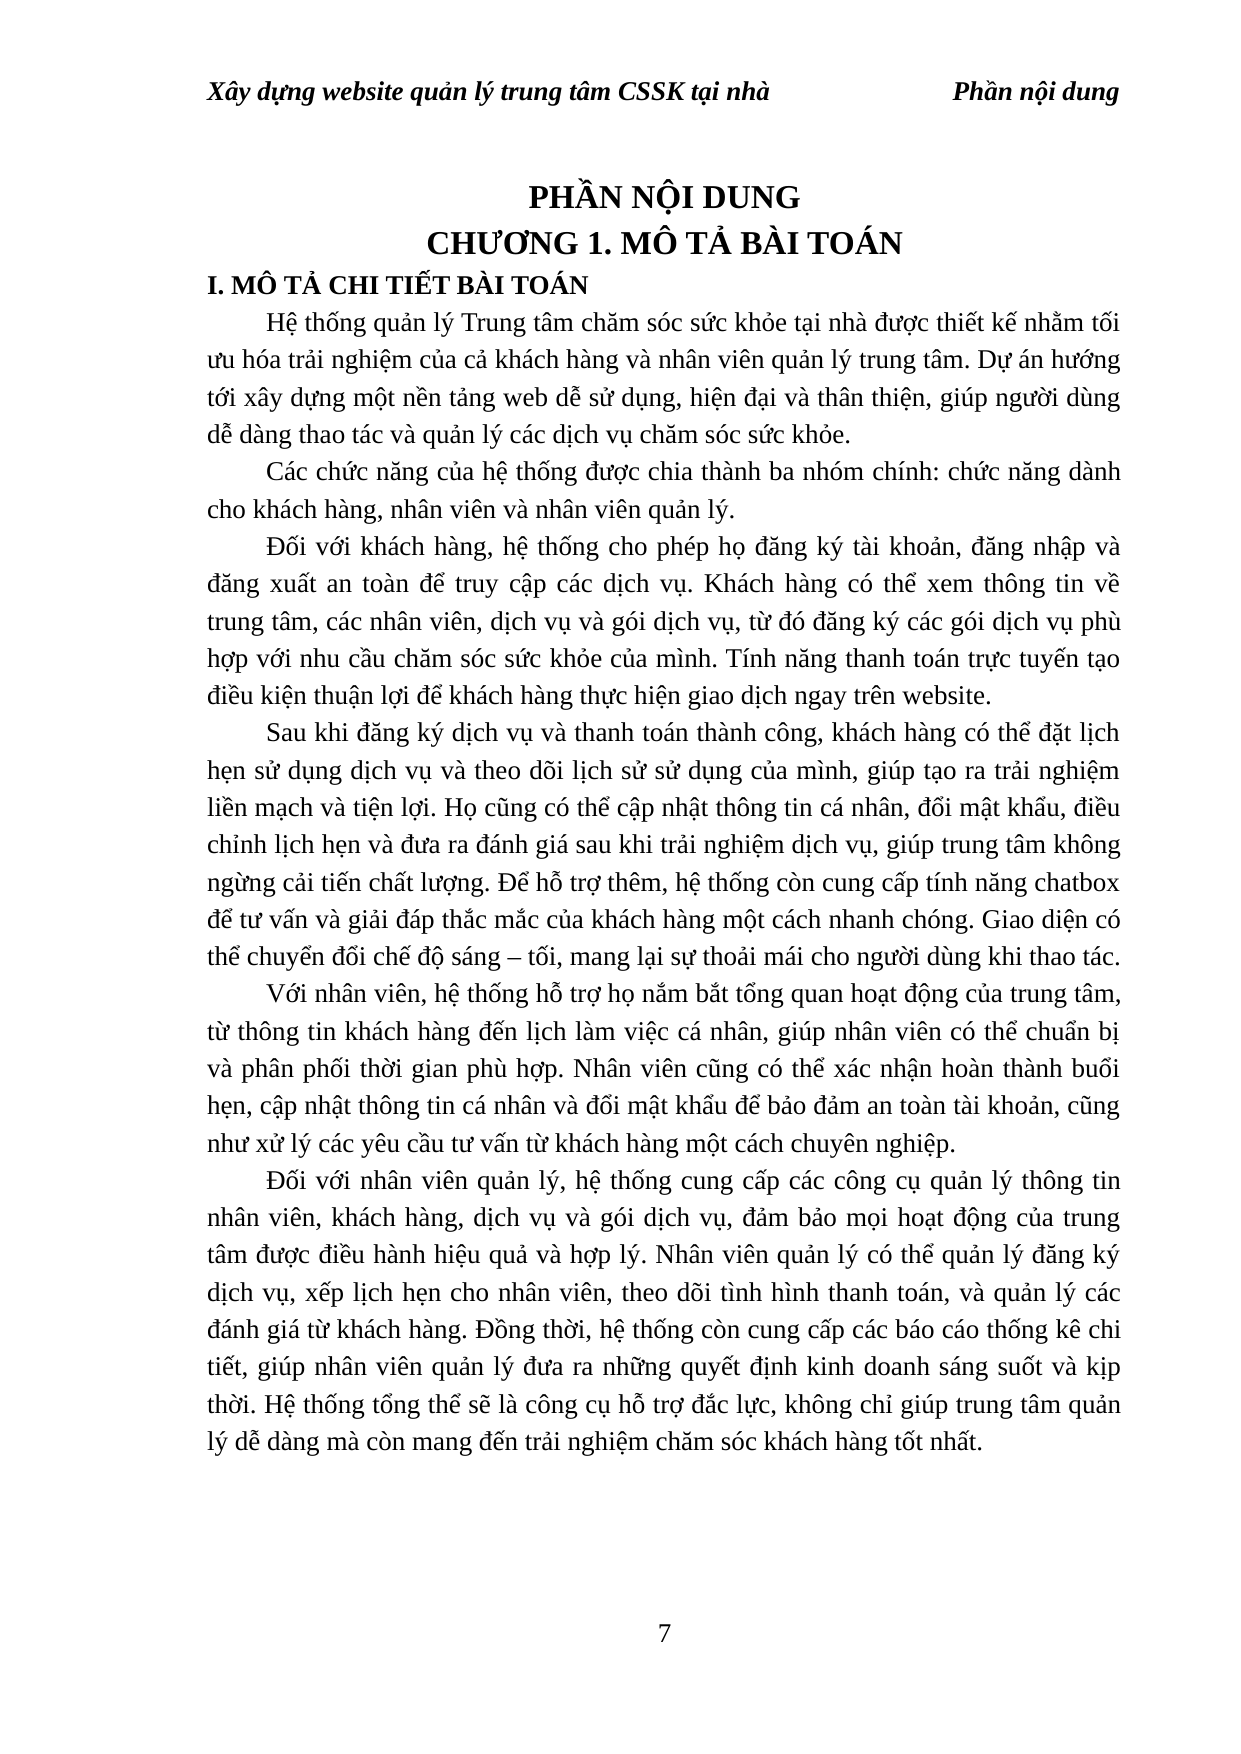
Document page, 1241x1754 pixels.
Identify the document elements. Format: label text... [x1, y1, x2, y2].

text Sau khi đăng ký dịch vụ và thanh toán thành công, khách hàng có thể đặt lịch hẹn sử dụng dịch vụ và theo dõi lịch sử sử dụng của mình, giúp tạo ra trải nghiệm liền mạch và tiện lợi. Họ cũng có thể cập nhật thông tin cá nhân, đổi mật khẩu, điều chỉnh lịch hẹn và đưa ra đánh giá sau khi trải nghiệm dịch vụ, giúp trung tâm không ngừng cải tiến chất lượng. Để hỗ trợ thêm, hệ thống còn cung cấp tính năng chatbox để tư vấn và giải đáp thắc mắc của khách hàng một cách nhanh chóng. Giao diện có thể chuyển đổi chế độ sáng – tối, mang lại sự thoải mái cho người dùng khi thao tác. [207, 717, 1122, 971]
subtitle NỘI DUNG [207, 177, 1122, 216]
text Đối với khách hàng, hệ thống cho phép họ đăng ký tài khoản, đăng nhập và đăng xuất an toàn để truy cập các dịch vụ. Khách hàng có thể xem thông tin về trung tâm, các nhân viên, dịch vụ và gói dịch vụ, từ đó đăng ký các gói dịch vụ phù hợp với nhu cầu chăm sóc sức khỏe của mình. Tính năng thanh toán trực tuyến tạo điều kiện thuận lợi để khách hàng thực hiện giao dịch ngay trên website. [207, 530, 1122, 710]
text Các chức năng của hệ thống được chia thành ba nhóm chính: chức năng dành cho khách hàng, nhân viên và nhân viên quản lý. [207, 456, 1122, 524]
subtitle MÔ TẢ BÀI TOÁN [207, 223, 1122, 261]
text Với nhân viên, hệ thống hỗ trợ họ nắm bắt tổng quan hoạt động của trung tâm, từ thông tin khách hàng đến lịch làm việc cá nhân, giúp nhân viên có thể chuẩn bị và phân phối thời gian phù hợp. Nhân viên cũng có thể xác nhận hoàn thành buổi hẹn, cập nhật thông tin cá nhân và đổi mật khẩu để bảo đảm an toàn tài khoản, cũng như xử lý các yêu cầu tư vấn từ khách hàng một cách chuyên nghiệp. [207, 978, 1122, 1158]
text Đối với nhân viên quản lý, hệ thống cung cấp các công cụ quản lý thông tin nhân viên, khách hàng, dịch vụ và gói dịch vụ, đảm bảo mọi hoạt động của trung tâm được điều hành hiệu quả và hợp lý. Nhân viên quản lý có thể quản lý đăng ký dịch vụ, xếp lịch hẹn cho nhân viên, theo dõi tình hình thanh toán, và quản lý các đánh giá từ khách hàng. Đồng thời, hệ thống còn cung cấp các báo cáo thống kê chi tiết, giúp nhân viên quản lý đưa ra những quyết định kinh doanh sáng suốt và kịp thời. Hệ thống tổng thể sẽ là công cụ hỗ trợ đắc lực, không chỉ giúp trung tâm quản lý dễ dàng mà còn mang đến trải nghiệm chăm sóc khách hàng tốt nhất. [207, 1164, 1122, 1456]
subtitle MÔ TẢ CHI TIẾT BÀI TOÁN [207, 269, 1122, 300]
text Hệ thống quản lý Trung tâm chăm sóc sức khỏe tại nhà được thiết kế nhằm tối ưu hóa trải nghiệm của cả khách hàng và nhân viên quản lý trung tâm. Dự án hướng tới xây dựng một nền tảng web dễ sử dụng, hiện đại và thân thiện, giúp người dùng dễ dàng thao tác và quản lý các dịch vụ chăm sóc sức khỏe. [207, 306, 1122, 449]
